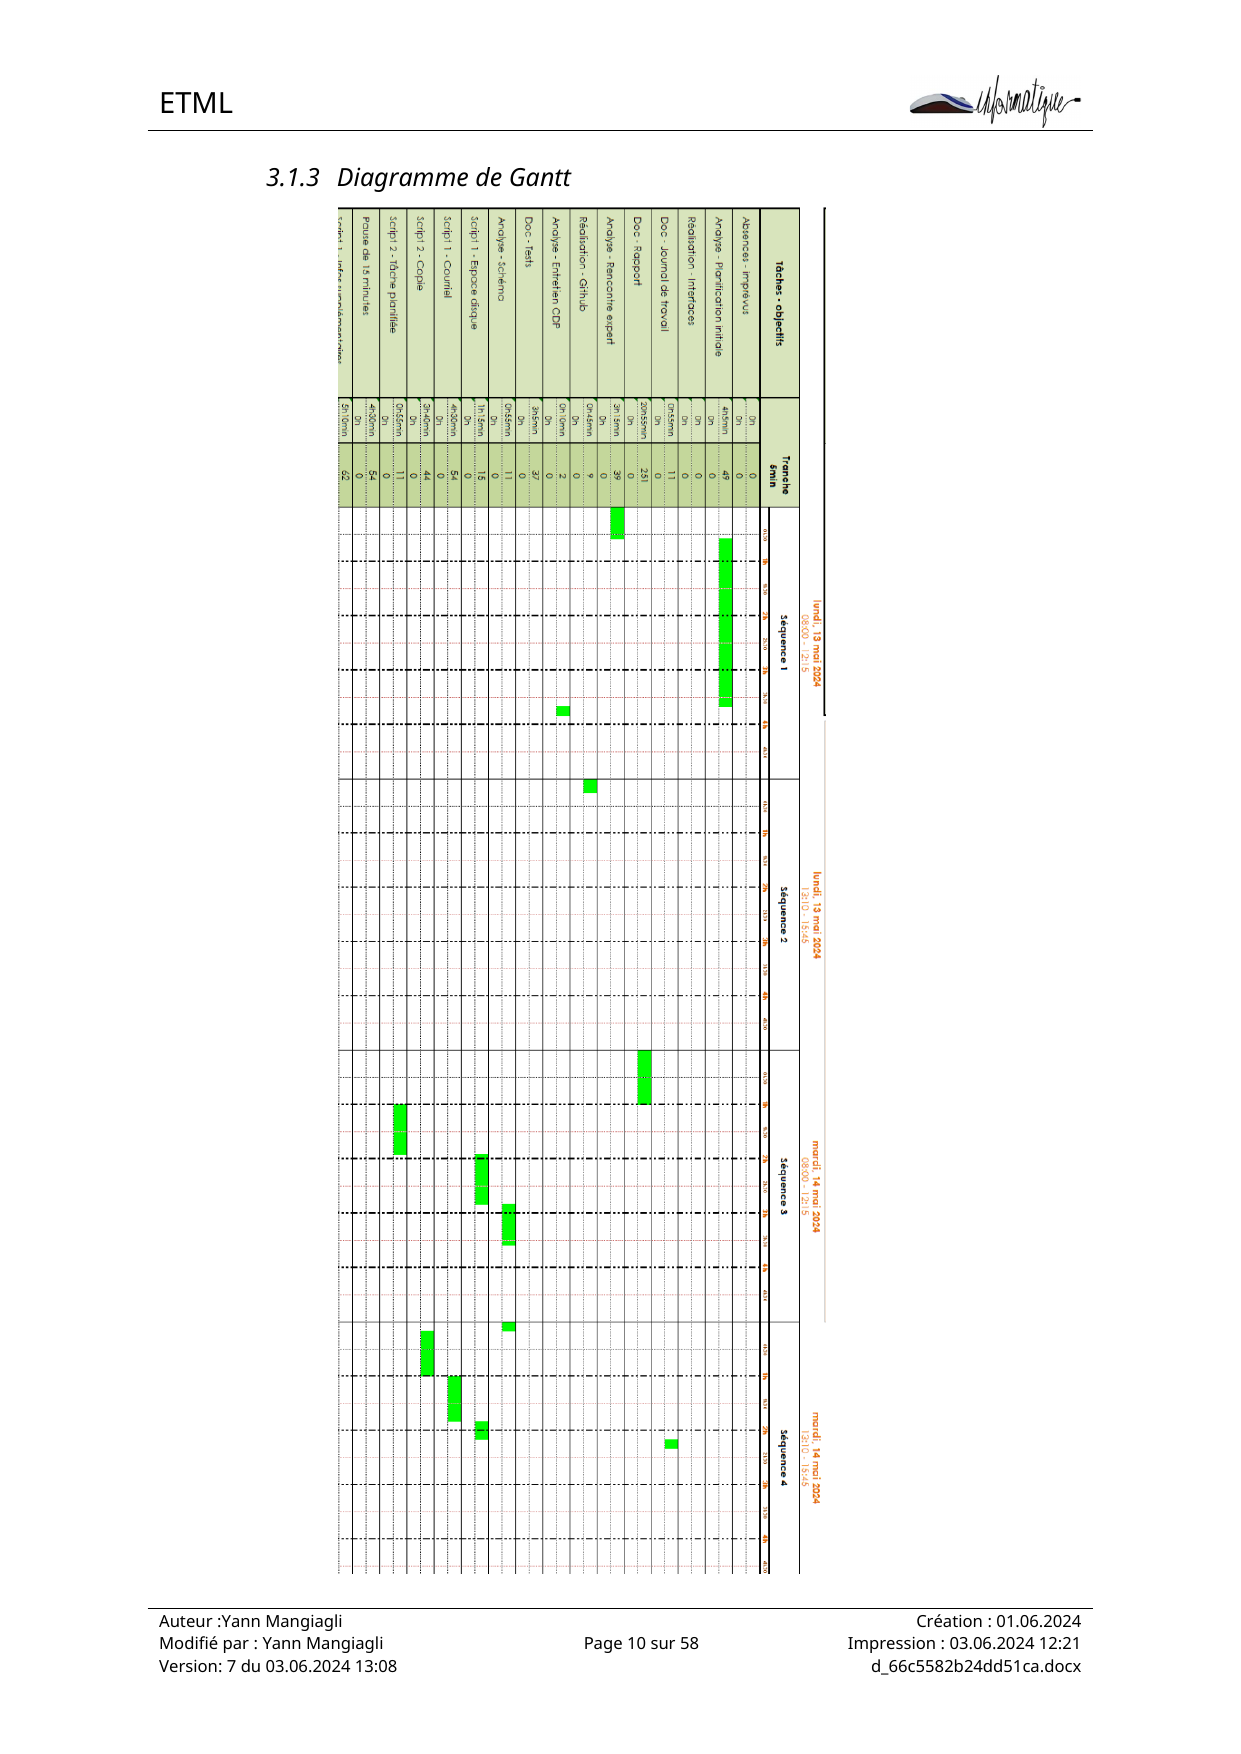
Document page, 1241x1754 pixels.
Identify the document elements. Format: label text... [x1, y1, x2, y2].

subtitle Diagramme de Gantt [266, 159, 1092, 193]
picture [909, 75, 1082, 128]
picture [338, 208, 826, 1573]
